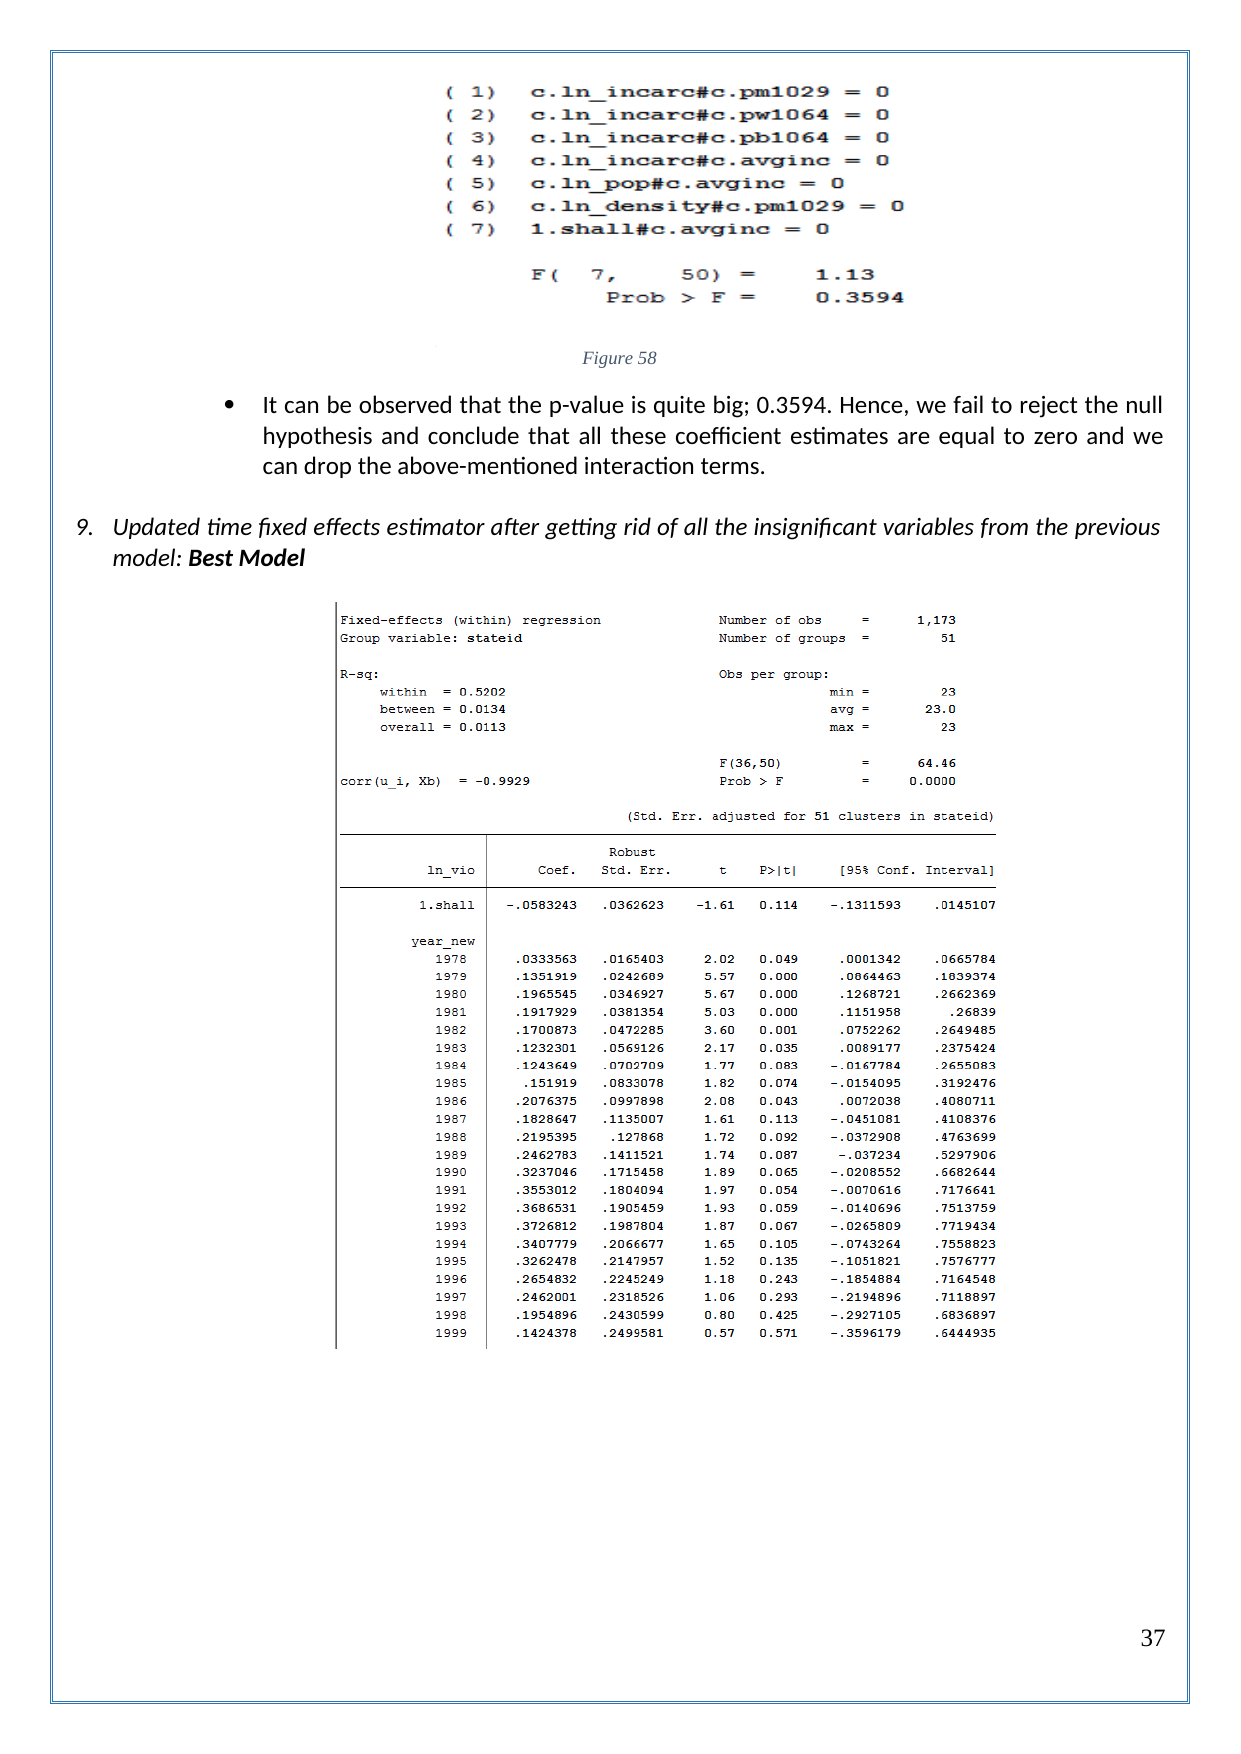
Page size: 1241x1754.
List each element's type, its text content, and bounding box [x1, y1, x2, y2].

text Figure 58 [75, 347, 1165, 368]
picture [335, 602, 1018, 1349]
list It can be observed that the p-value is quite big; 0.3594. Hence, we fail to reject the null hypothesis and conclude that all these coefficient estimates are equal to zero and we can drop the above-mentioned interaction terms. [225, 389, 1165, 481]
list Updated time fixed effects estimator after getting rid of all the insignificant variables from the previous model: Best Model [75, 511, 1165, 572]
picture [435, 75, 956, 347]
